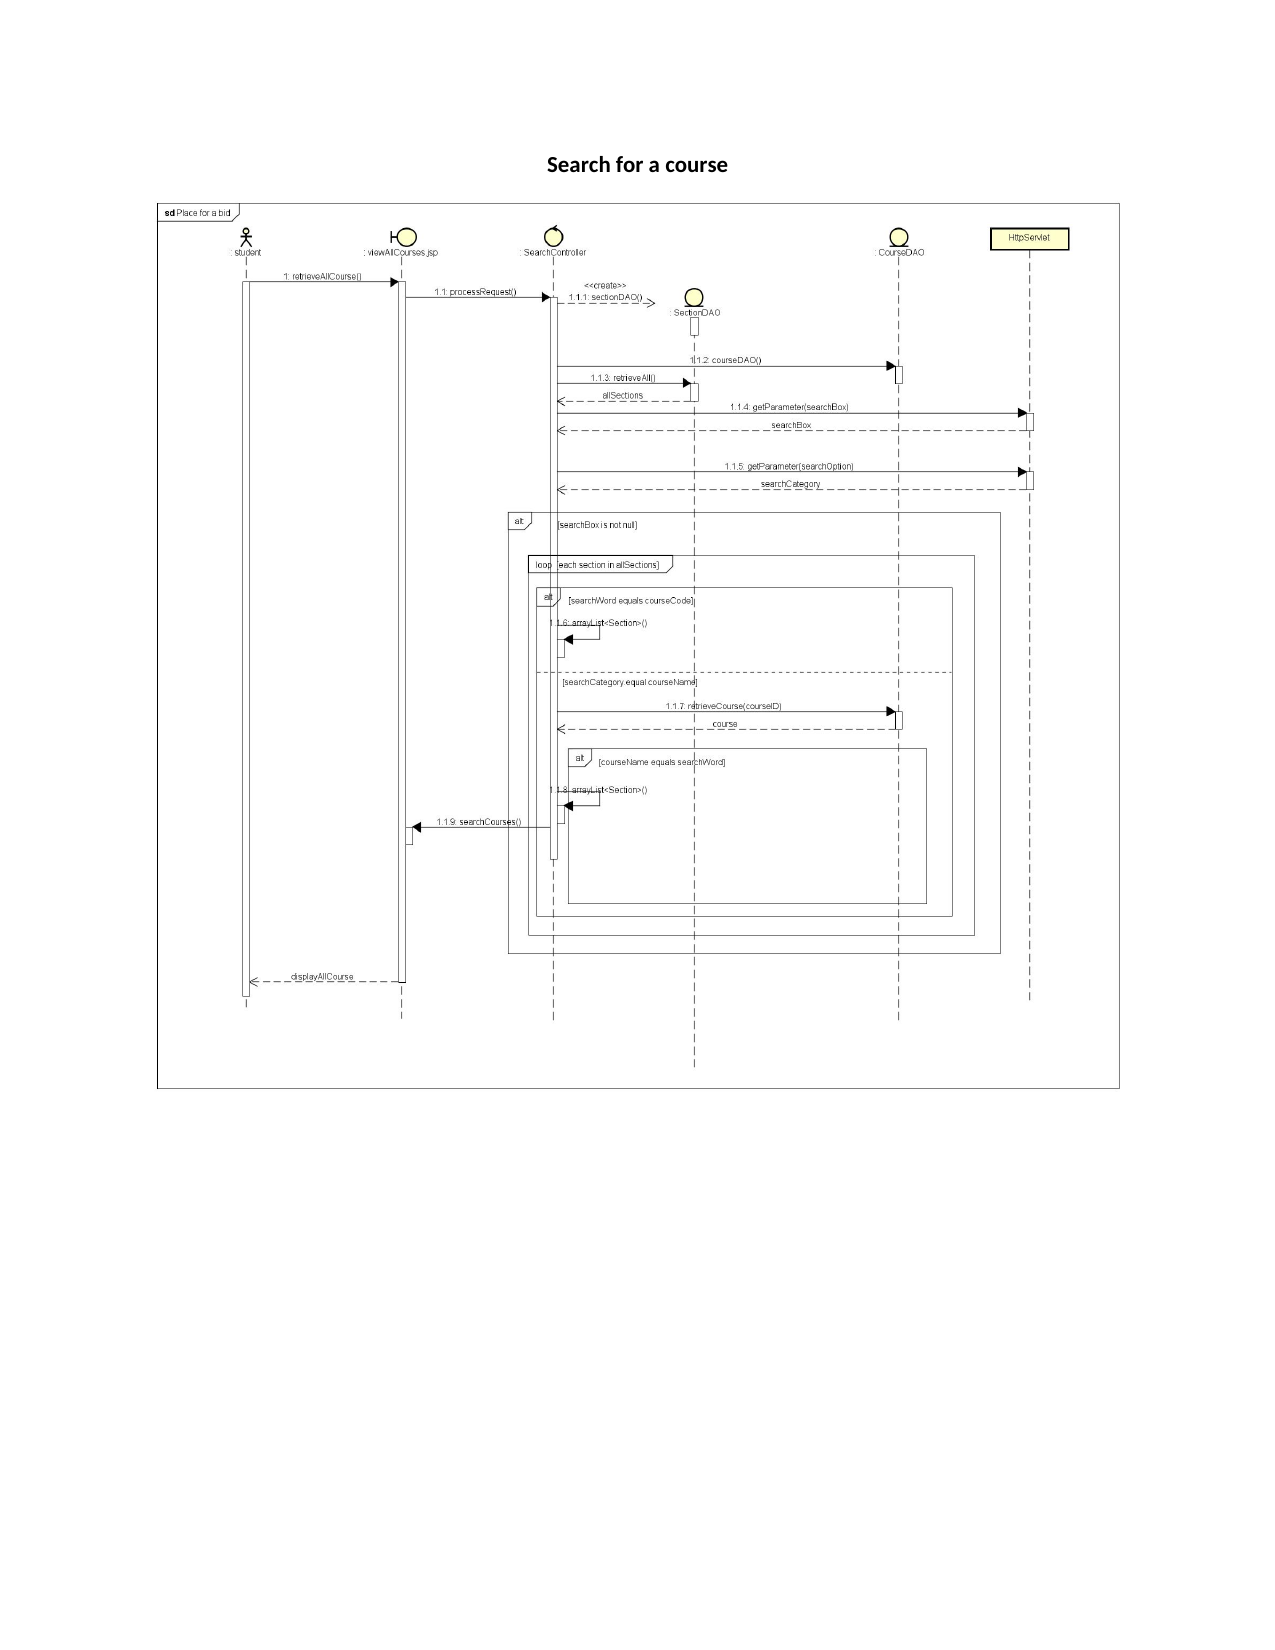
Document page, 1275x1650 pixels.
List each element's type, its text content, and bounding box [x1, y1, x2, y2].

text Search for a course [150, 150, 1125, 178]
